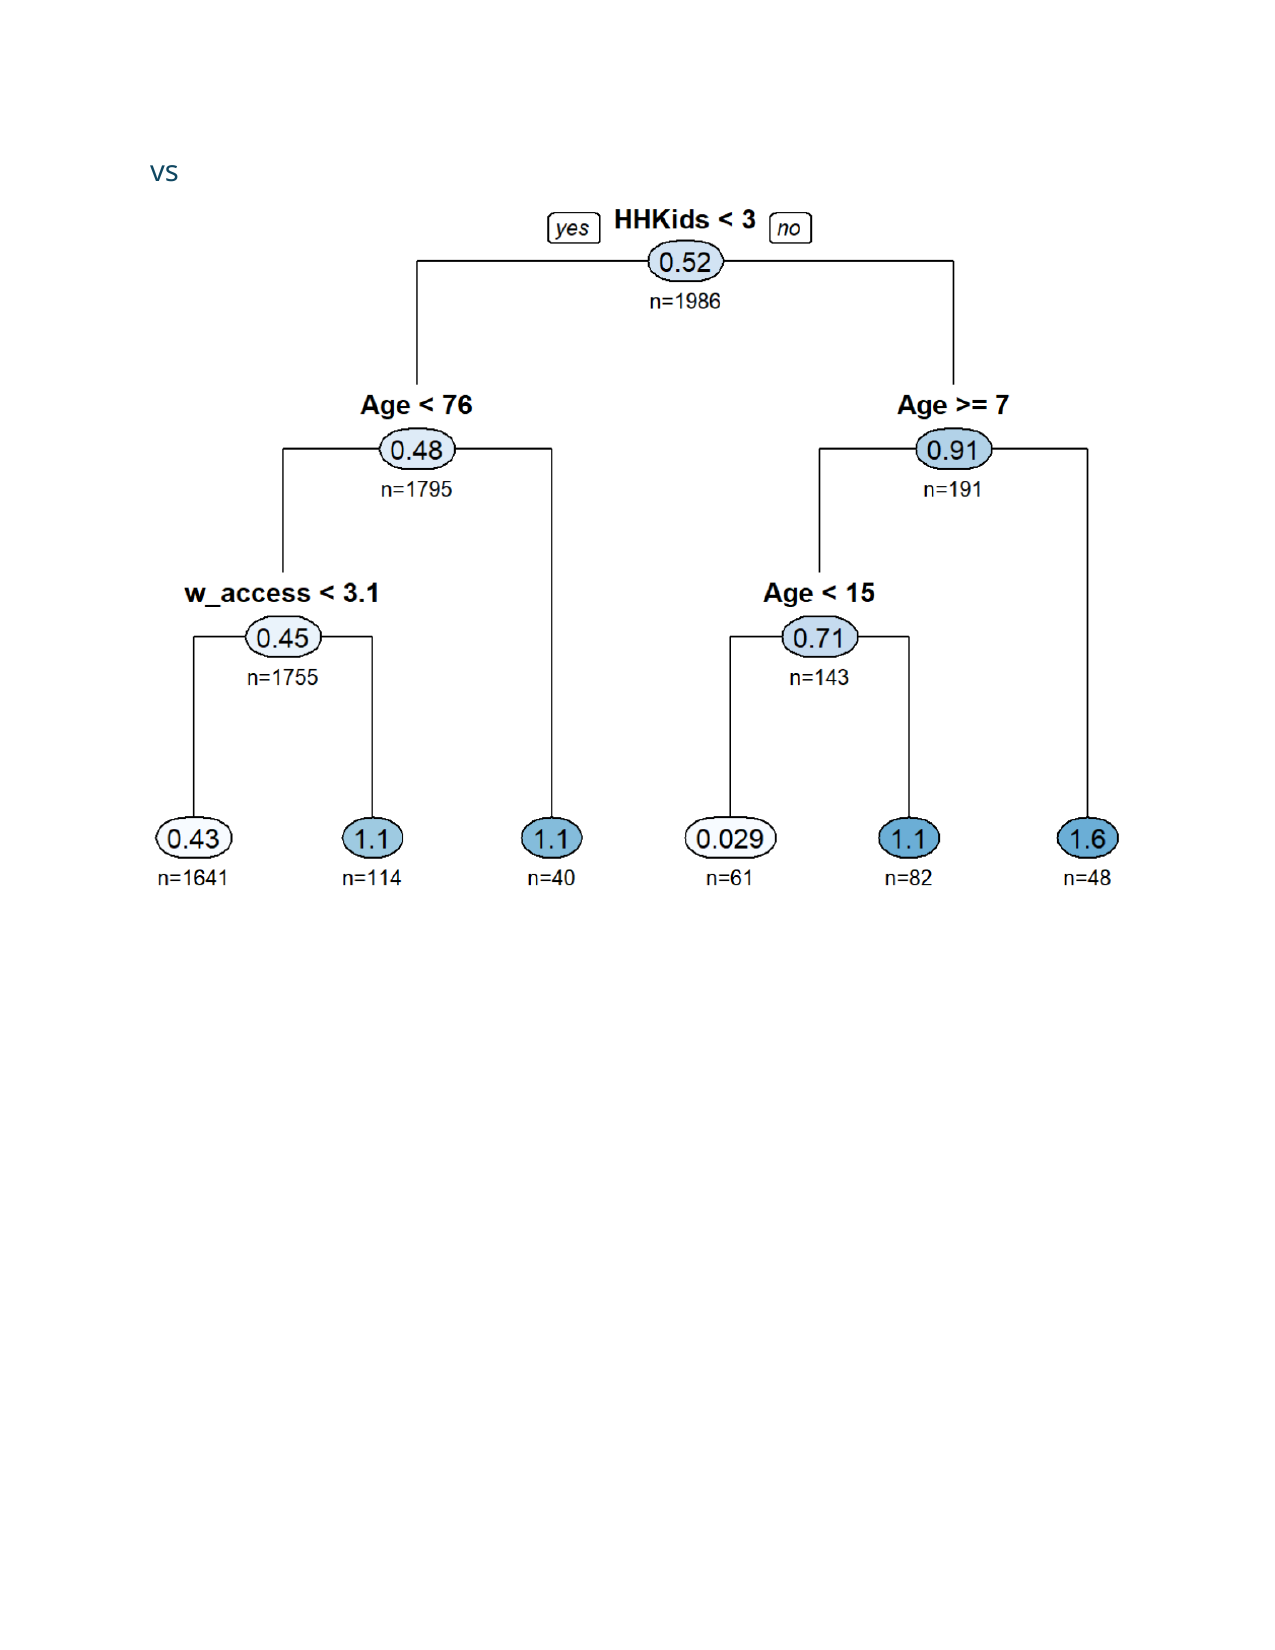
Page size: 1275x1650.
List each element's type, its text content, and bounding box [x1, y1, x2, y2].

picture [150, 203, 1125, 894]
subtitle vs [150, 150, 1125, 190]
